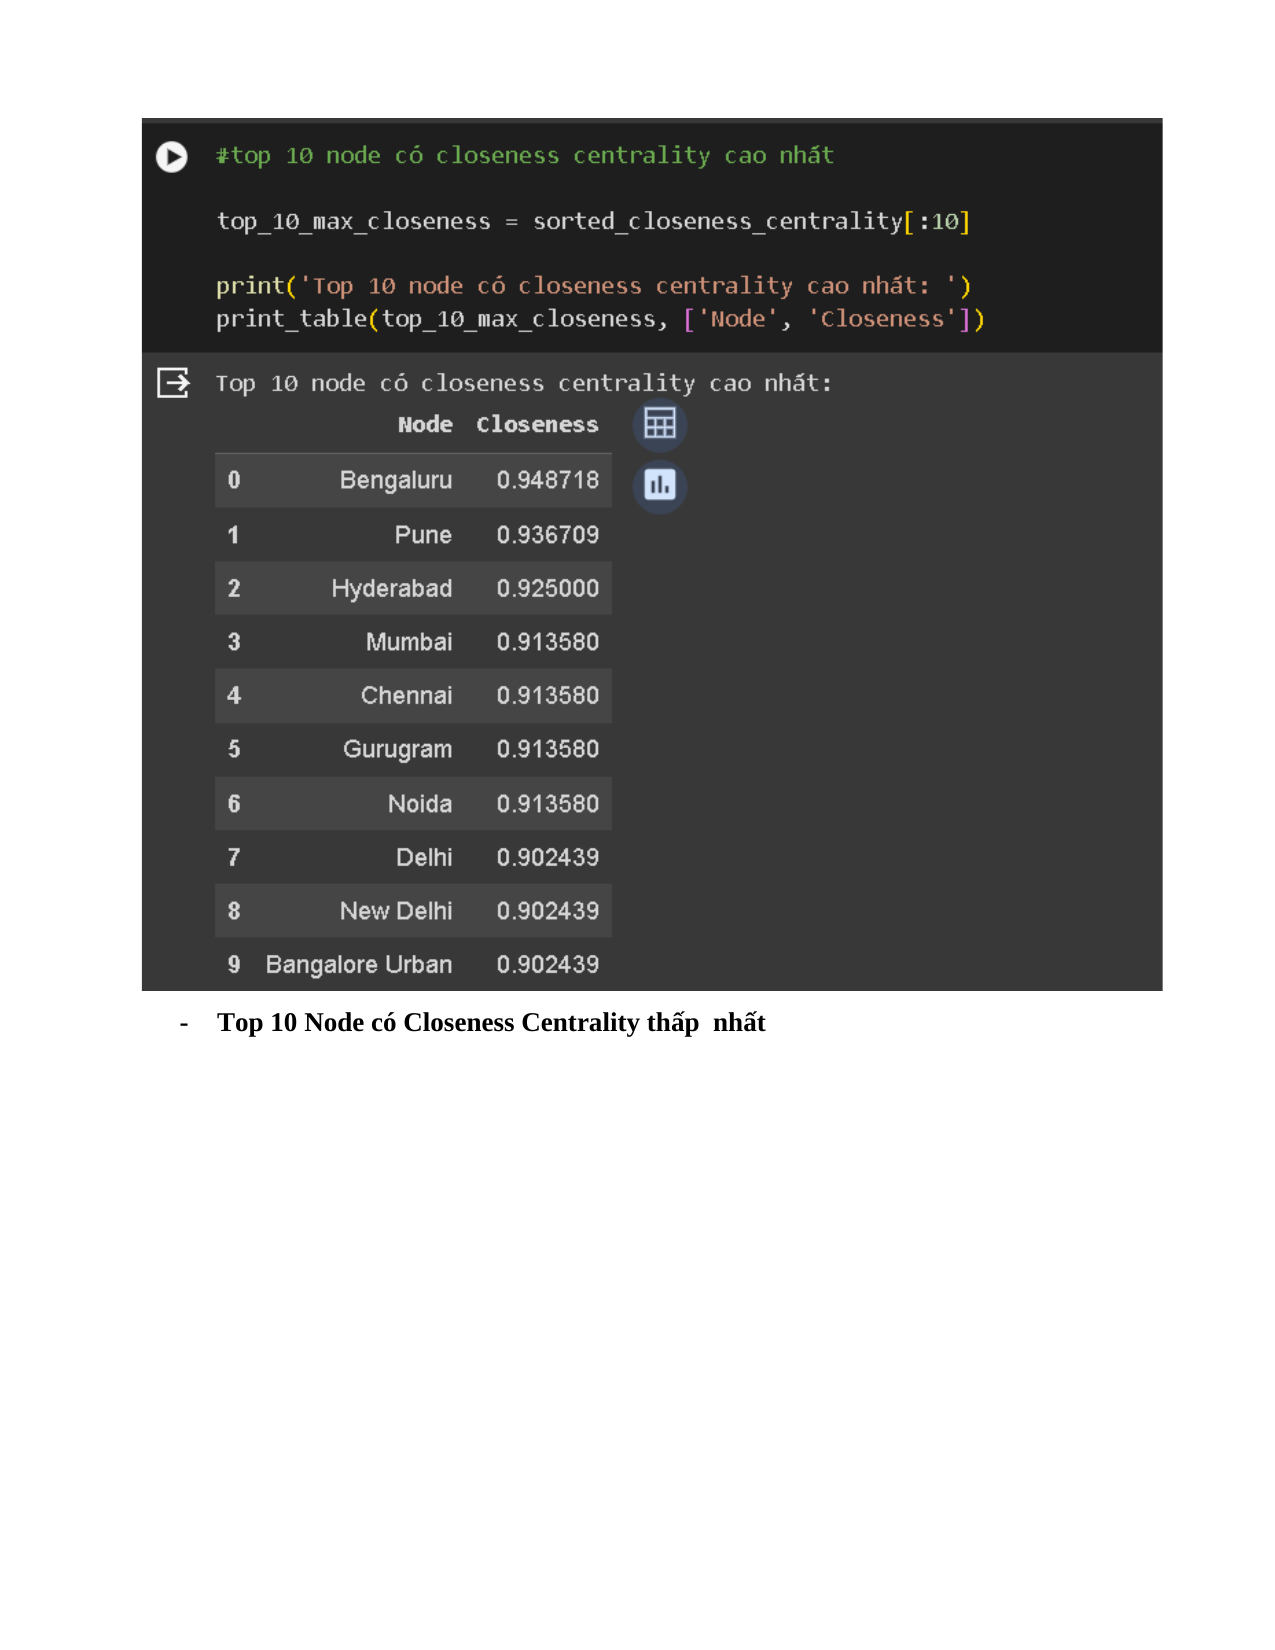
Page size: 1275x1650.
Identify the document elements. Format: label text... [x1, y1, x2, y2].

list Top 10 Node có Closeness Centrality thấp nhất [179, 1006, 1157, 1038]
picture [141, 118, 1163, 991]
